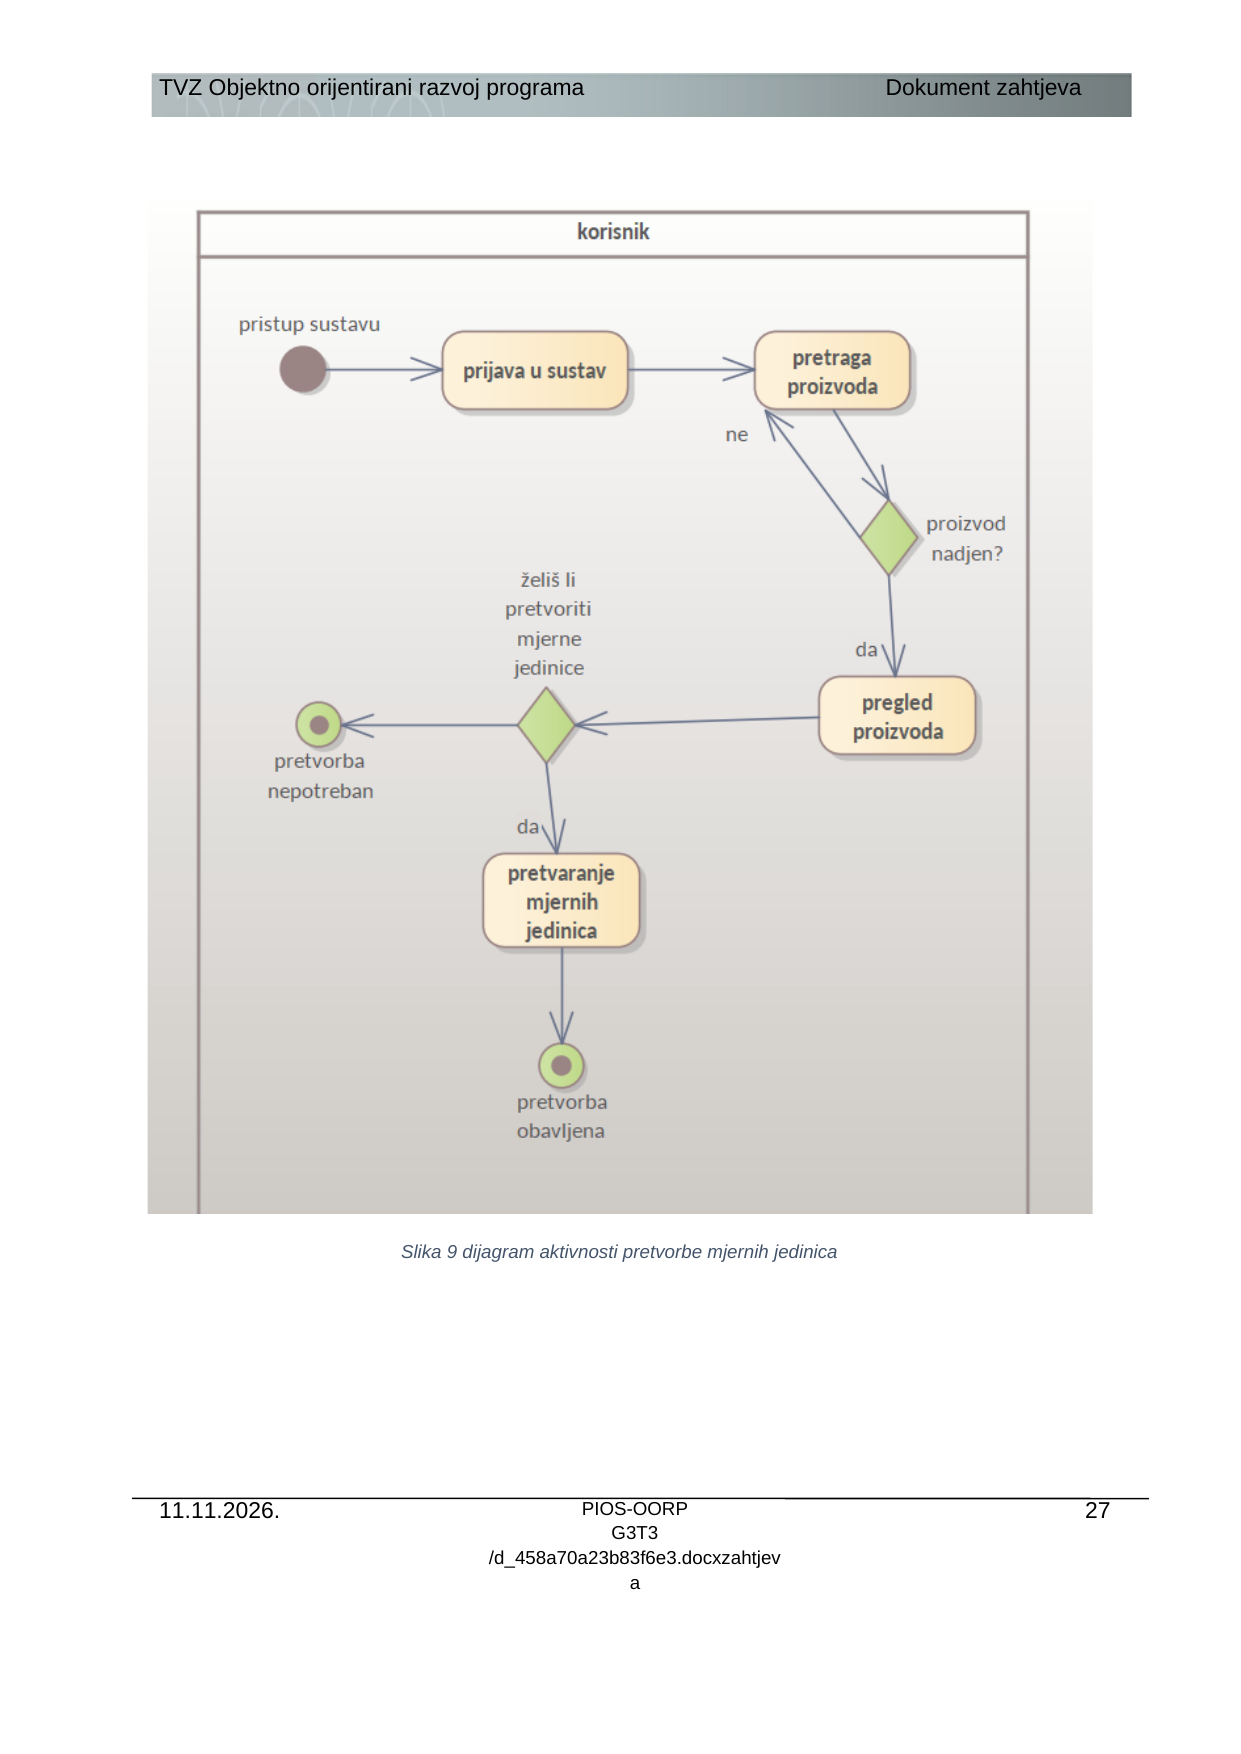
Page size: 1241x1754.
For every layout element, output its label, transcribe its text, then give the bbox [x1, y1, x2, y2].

picture [147, 200, 1093, 1214]
text Slika 9 dijagram aktivnosti pretvorbe mjernih jedinica [148, 1241, 1093, 1263]
picture [151, 73, 1132, 117]
